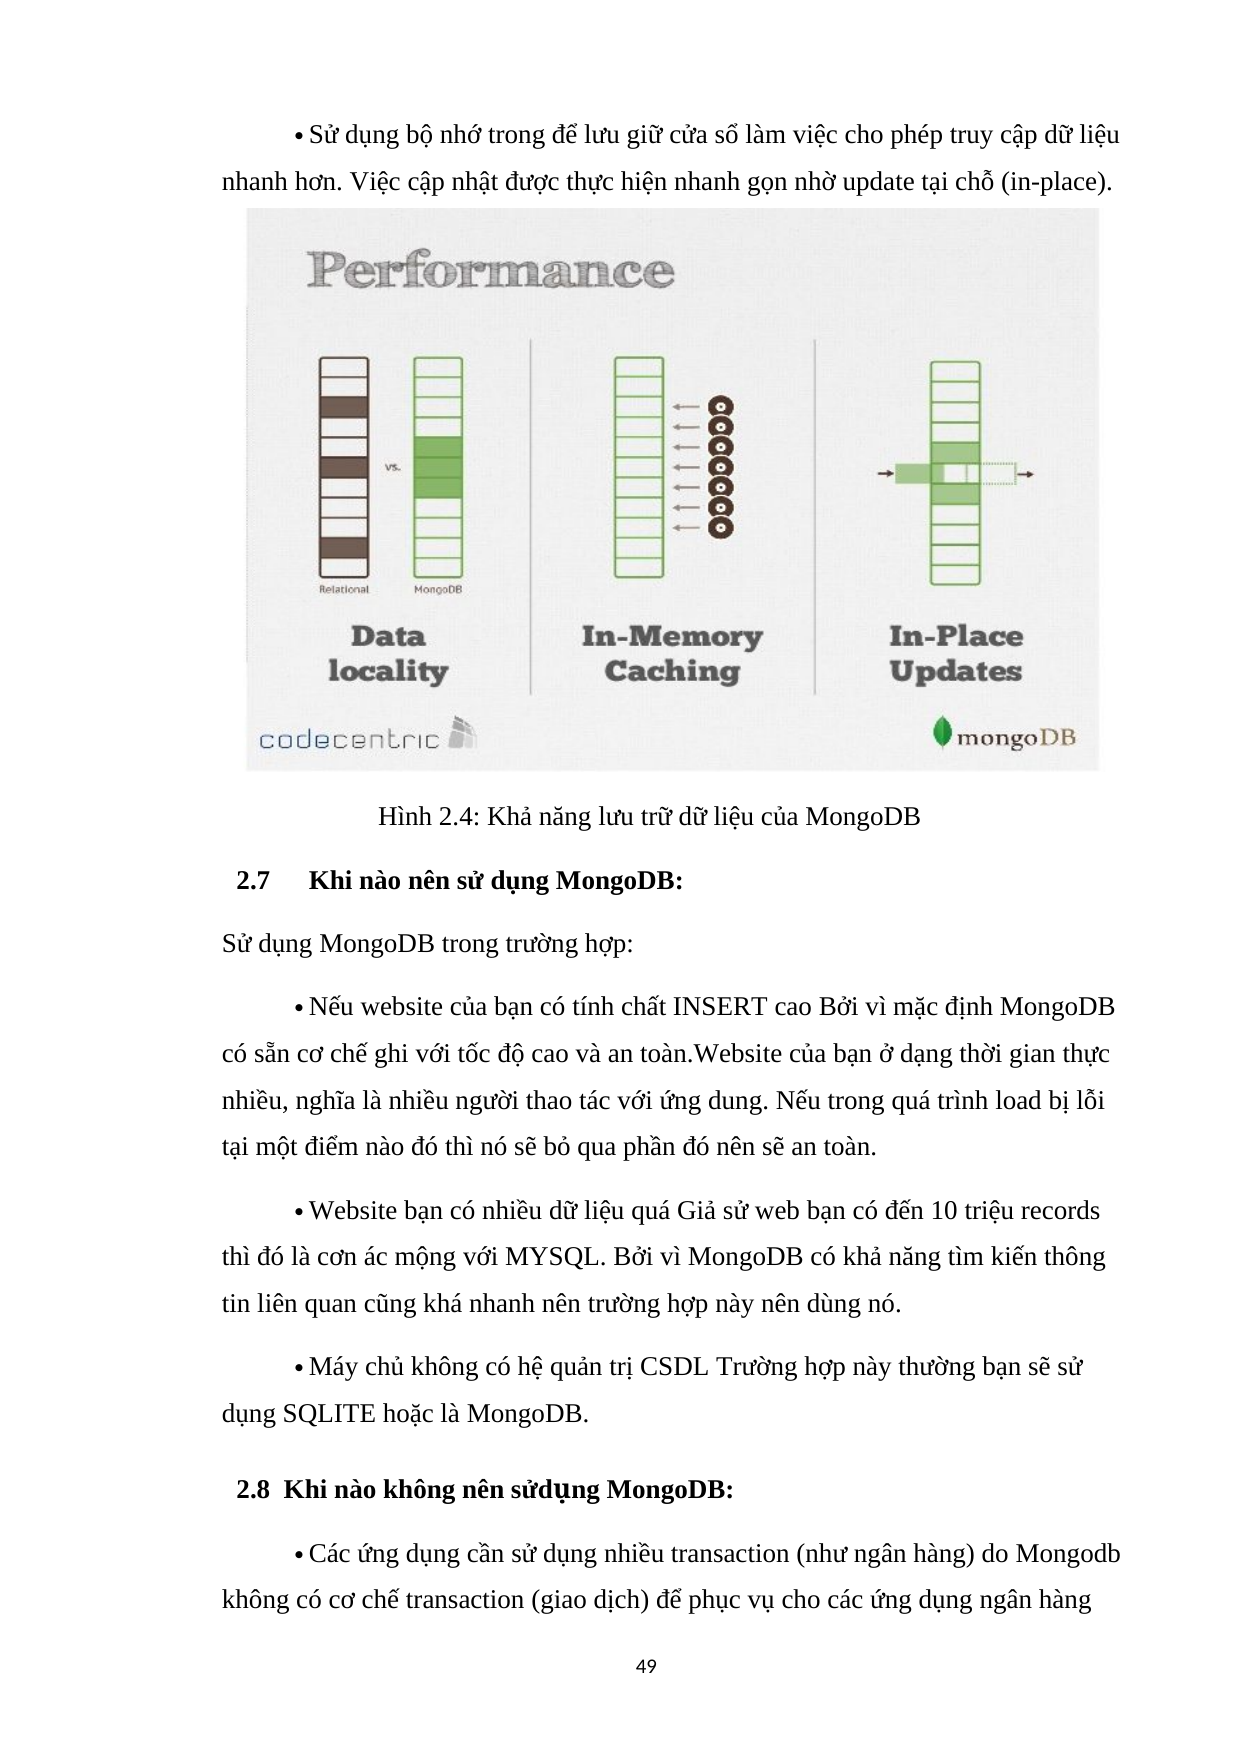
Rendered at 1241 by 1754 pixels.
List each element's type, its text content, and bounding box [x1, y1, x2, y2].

picture [221, 208, 1124, 772]
list Khi nào nên sử dụng MongoDB: [236, 864, 1122, 895]
text Sử dụng MongoDB trong trường hợp: [222, 927, 1122, 958]
list Các ứng dụng cần sử dụng nhiều transaction (như ngân hàng) do Mongodb không có cơ chế transaction (giao dịch) để phục vụ cho các ứng dụng ngân hàng [222, 1537, 1122, 1614]
list Sử dụng bộ nhớ trong để lưu giữ cửa sổ làm việc cho phép truy cập dữ liệu nhanh hơn. Việc cập nhật được thực hiện nhanh gọn nhờ update tại chỗ (in-place). [222, 118, 1122, 208]
text Hình 2.4: Khả năng lưu trữ dữ liệu của MongoDB [177, 801, 1122, 832]
list Website bạn có nhiều dữ liệu quá Giả sử web bạn có đến 10 triệu records thì đó là cơn ác mộng với MYSQL. Bởi vì MongoDB có khả năng tìm kiến thông tin liên quan cũng khá nhanh nên trường hợp này nên dùng nó. [222, 1194, 1122, 1318]
list Nếu website của bạn có tính chất INSERT cao Bởi vì mặc định MongoDB có sẵn cơ chế ghi với tốc độ cao và an toàn.Website của bạn ở dạng thời gian thực nhiều, nghĩa là nhiều người thao tác với ứng dung. Nếu trong quá trình load bị lỗi tại một điểm nào đó thì nó sẽ bỏ qua phần đó nên sẽ an toàn. [222, 991, 1122, 1162]
subtitle 2.8 Khi nào không nên sửdụng MongoDB: [236, 1473, 1122, 1505]
list Máy chủ không có hệ quản trị CSDL Trường hợp này thường bạn sẽ sử dụng SQLITE hoặc là MongoDB. [222, 1351, 1122, 1428]
